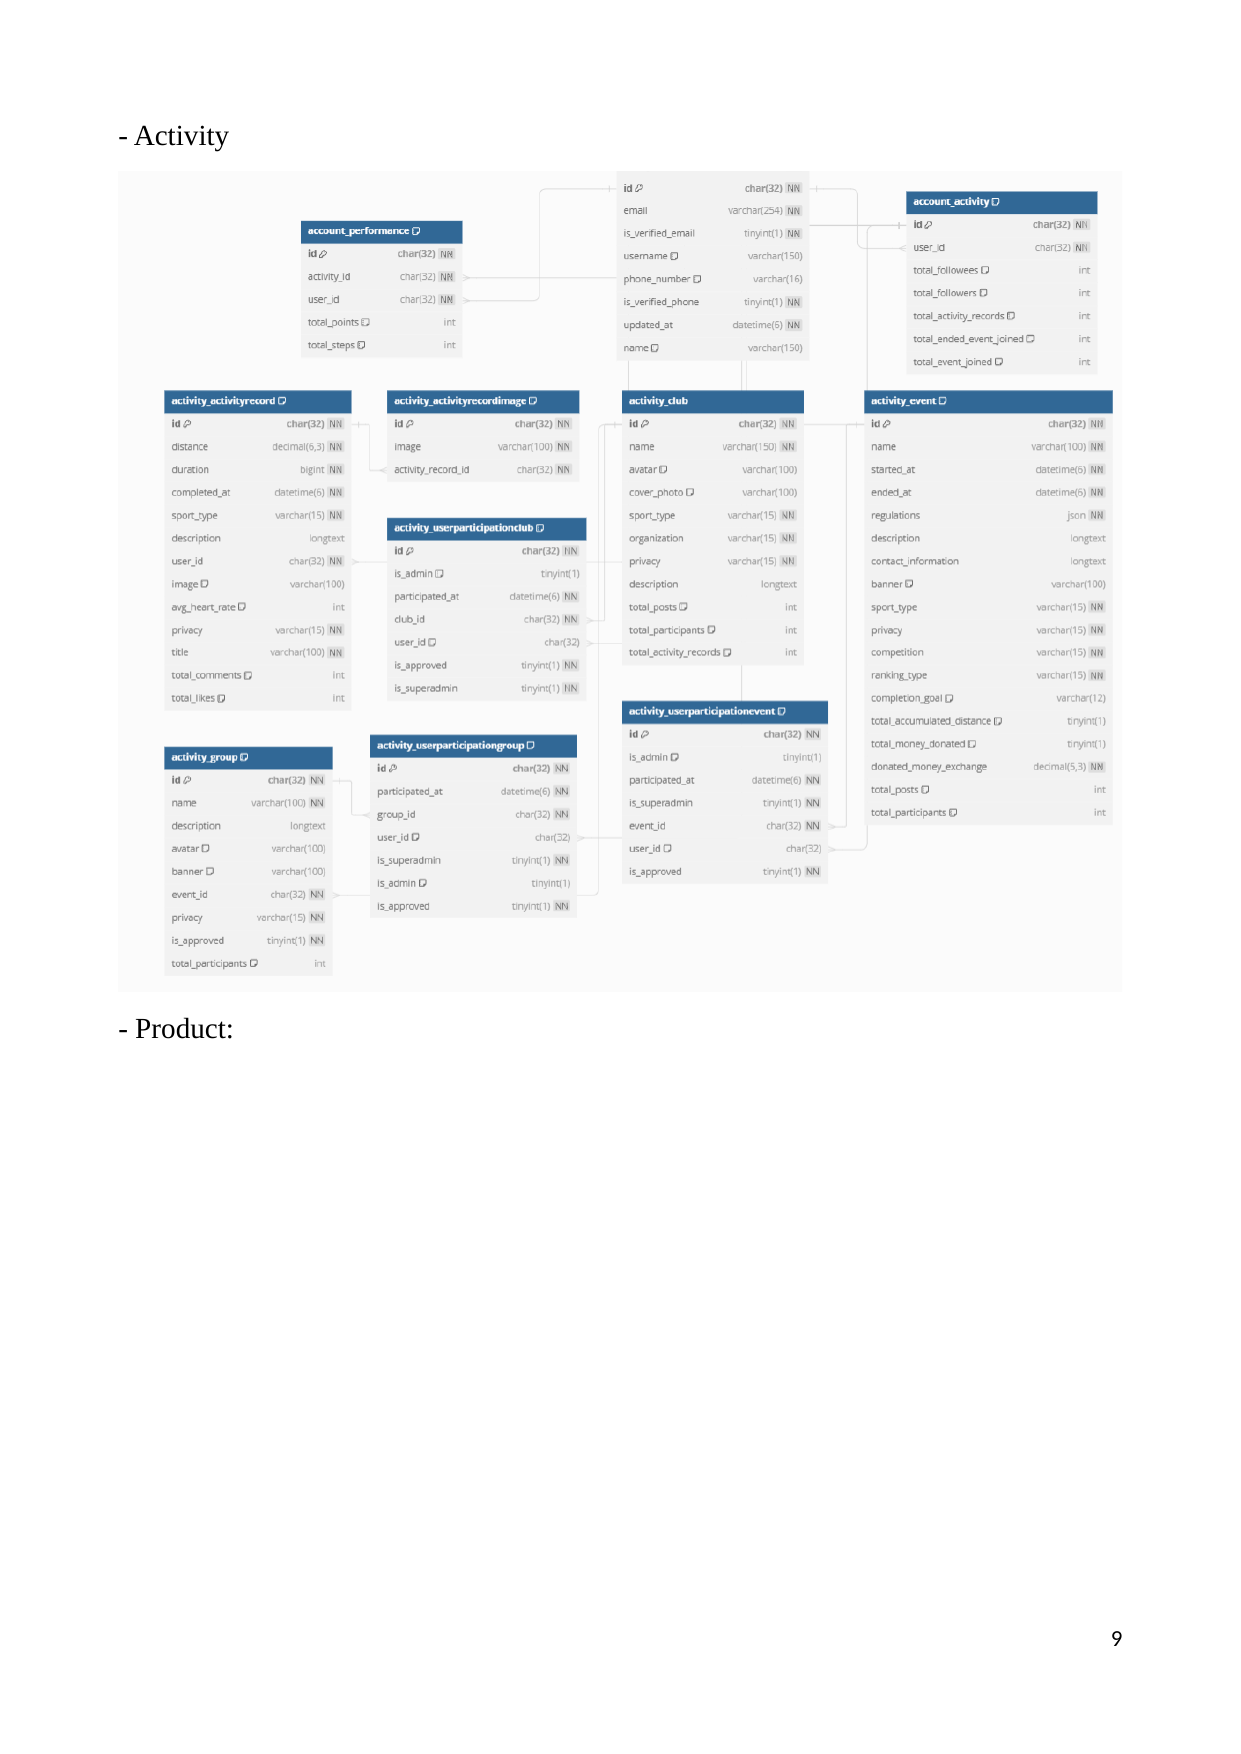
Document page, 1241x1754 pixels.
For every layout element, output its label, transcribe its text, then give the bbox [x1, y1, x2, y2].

text - Product: [118, 1011, 1122, 1044]
text - Activity [118, 118, 1122, 152]
picture [118, 171, 1123, 992]
